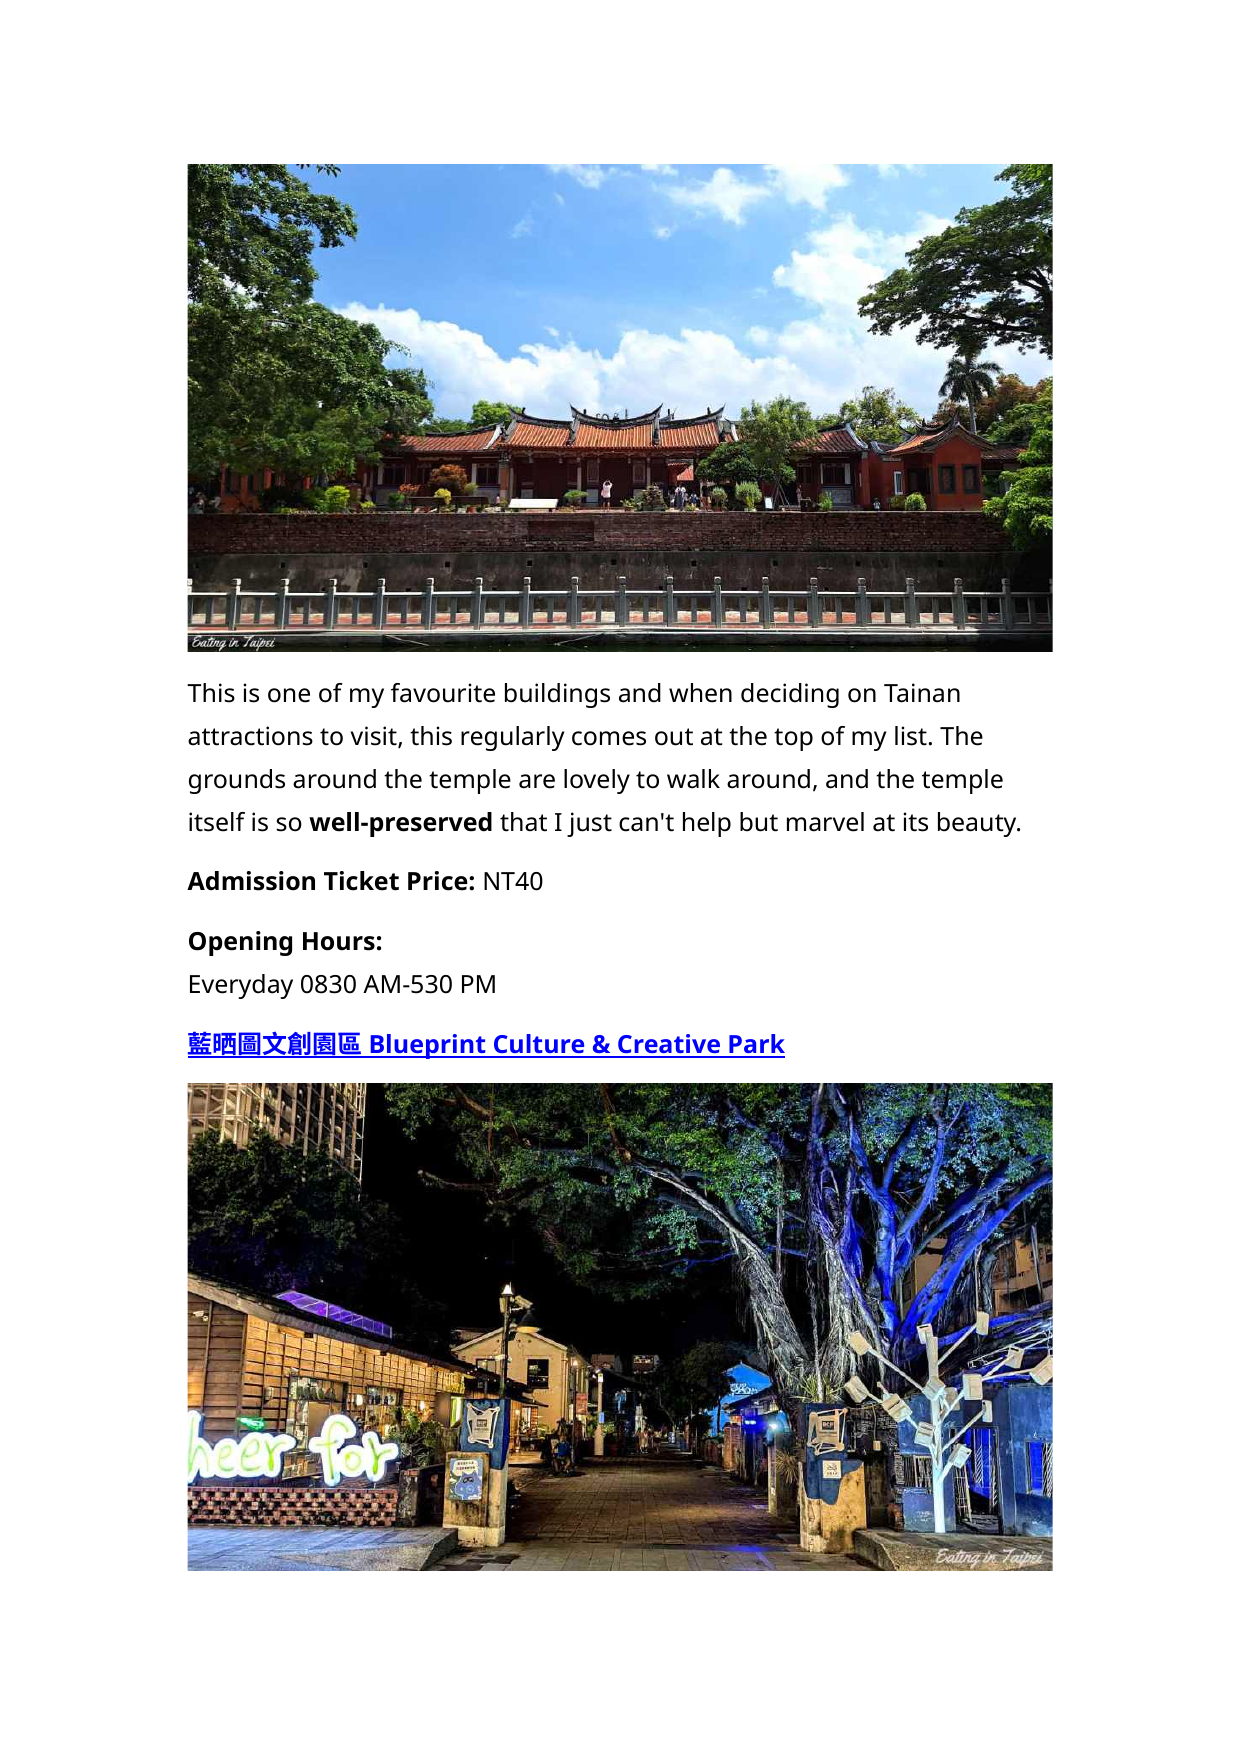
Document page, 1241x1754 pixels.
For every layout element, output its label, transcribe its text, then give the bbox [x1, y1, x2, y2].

text Opening Hours: Everyday 0830 AM-530 PM [187, 922, 1053, 1002]
text This is one of my favourite buildings and when deciding on Tainan attractions to visit, this regularly comes out at the top of my list. The grounds around the temple are lovely to walk around, and the temple itself is so well-preserved that I just can't help but marvel at its beauty. [187, 674, 1053, 841]
picture [187, 164, 1053, 652]
text Admission Ticket Price: NT40 [187, 862, 1053, 900]
picture [187, 1083, 1053, 1571]
text 藍晒圖文創園區 Blueprint Culture & Creative Park [187, 1024, 1053, 1062]
